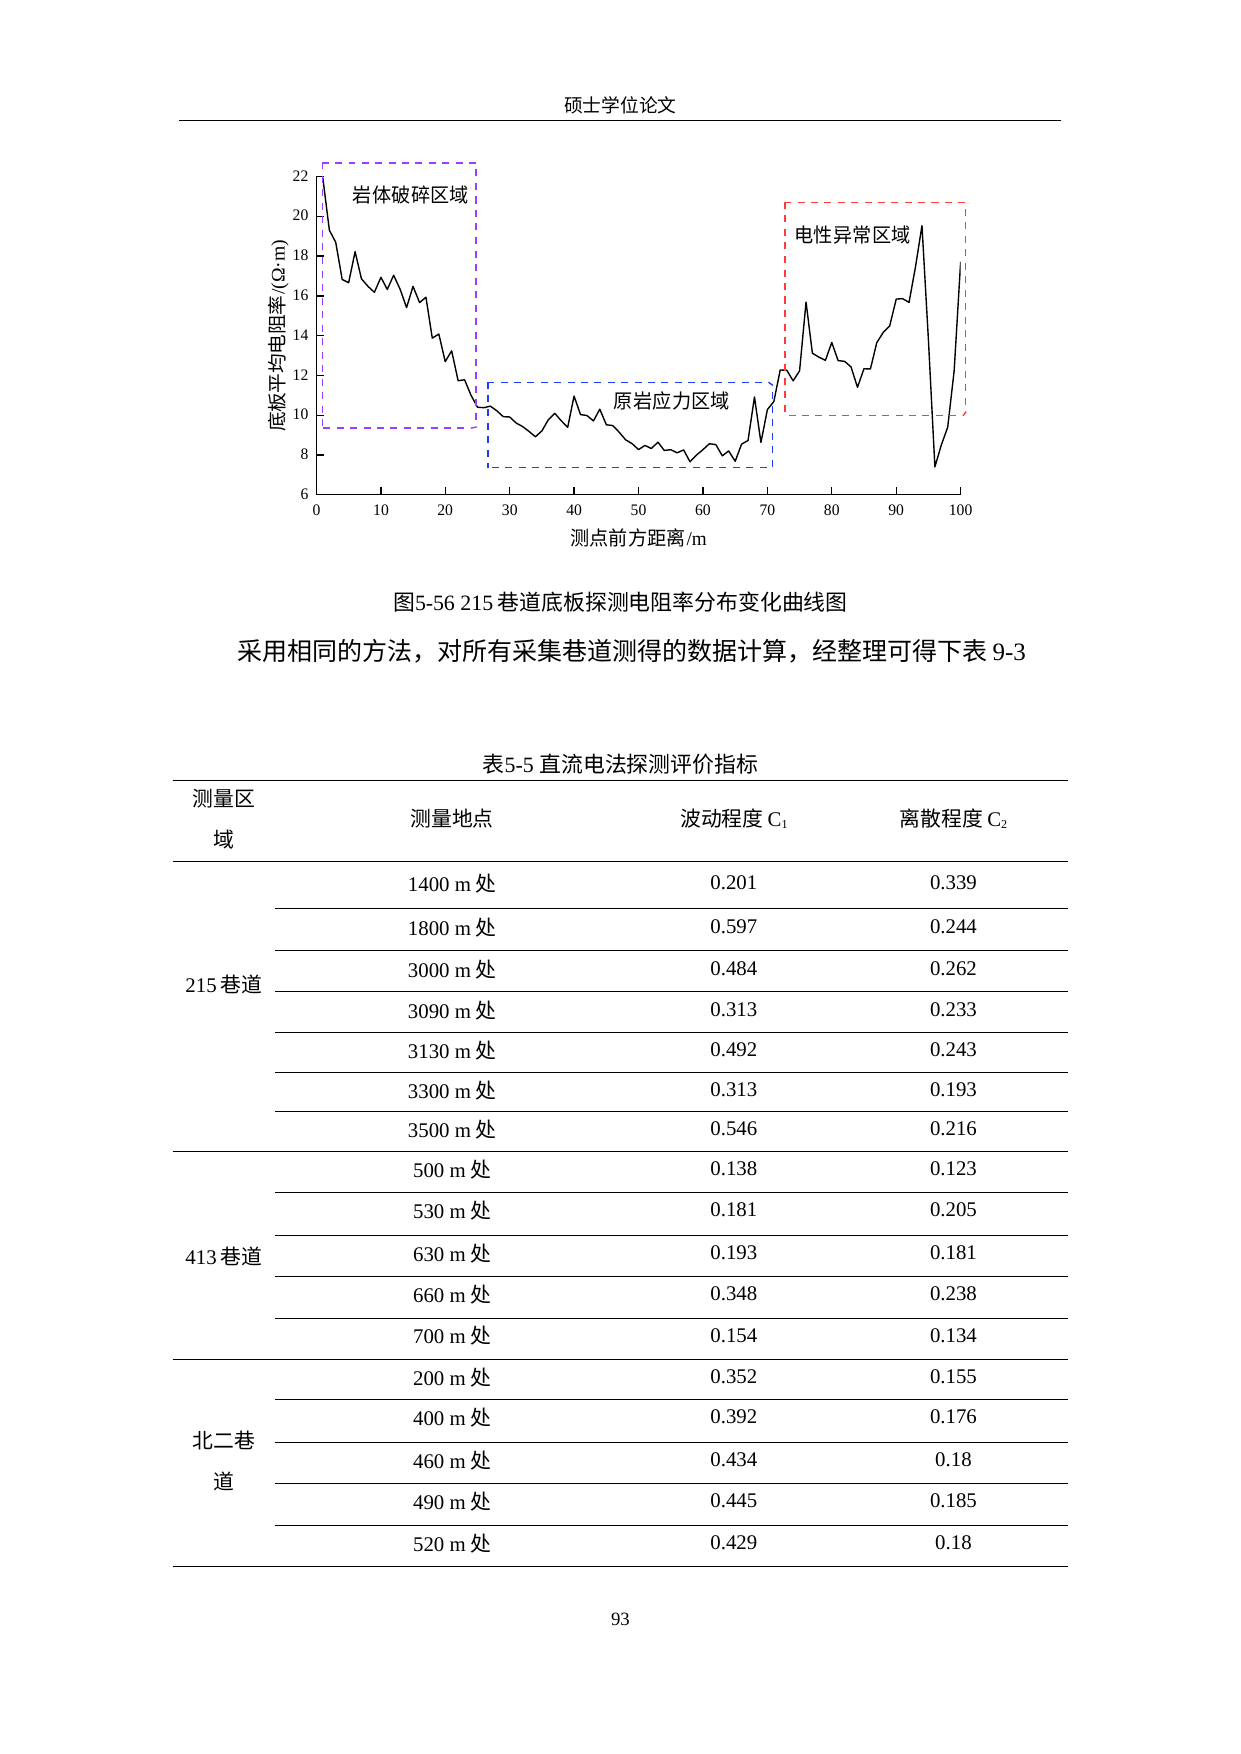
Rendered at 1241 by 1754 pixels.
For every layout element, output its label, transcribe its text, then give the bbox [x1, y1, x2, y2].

table_cell 0.155 [839, 1360, 1068, 1399]
table_cell 0.238 [839, 1277, 1068, 1317]
text 采用相同的方法，对所有采集巷道测得的数据计算，经整理可得下表9-3 [187, 617, 1053, 682]
table_cell 0.18 [839, 1443, 1068, 1483]
table_header 离散程度C2 [839, 781, 1068, 861]
table_cell 630 m处 [275, 1236, 629, 1276]
table_cell 0.492 [629, 1033, 838, 1072]
table_cell 0.597 [629, 909, 838, 950]
table_cell 0.193 [839, 1073, 1068, 1111]
table_cell 1800 m处 [275, 909, 629, 950]
table_cell 520 m处 [275, 1526, 629, 1566]
table_cell 0.181 [629, 1193, 838, 1234]
table_cell 0.348 [629, 1277, 838, 1317]
table_header 测量地点 [275, 781, 629, 861]
table_cell 0.392 [629, 1400, 838, 1442]
table_cell 0.244 [839, 909, 1068, 950]
table_cell 530 m处 [275, 1193, 629, 1234]
table_cell 0.193 [629, 1236, 838, 1276]
table_cell 3000 m处 [275, 951, 629, 991]
table_cell 0.138 [629, 1152, 838, 1192]
table_cell 490 m处 [275, 1484, 629, 1525]
table_cell 0.434 [629, 1443, 838, 1483]
table_cell 0.176 [839, 1400, 1068, 1442]
table_cell 0.18 [839, 1526, 1068, 1566]
table_cell 200 m处 [275, 1360, 629, 1399]
table_cell 0.185 [839, 1484, 1068, 1525]
table_cell 0.134 [839, 1319, 1068, 1359]
table_cell 3500 m处 [275, 1112, 629, 1151]
table_cell 413巷道 [173, 1152, 275, 1359]
table_cell 460 m处 [275, 1443, 629, 1483]
table_cell 0.429 [629, 1526, 838, 1566]
table_cell 0.339 [839, 862, 1068, 908]
table_cell 0.205 [839, 1193, 1068, 1234]
table_cell 0.233 [839, 992, 1068, 1032]
text 表5-5 直流电法探测评价指标 [187, 747, 1053, 779]
table_cell 0.313 [629, 992, 838, 1032]
table_cell 0.262 [839, 951, 1068, 991]
table_header 波动程度C1 [629, 781, 838, 861]
table_cell 0.243 [839, 1033, 1068, 1072]
table_cell 400 m处 [275, 1400, 629, 1442]
table_cell 1400 m处 [275, 862, 629, 908]
table_cell 3300 m处 [275, 1073, 629, 1111]
table_cell 0.313 [629, 1073, 838, 1111]
table_cell 0.352 [629, 1360, 838, 1399]
table_cell 0.181 [839, 1236, 1068, 1276]
table_cell 500 m处 [275, 1152, 629, 1192]
table_cell 660 m处 [275, 1277, 629, 1317]
table_cell 215巷道 [173, 862, 275, 1151]
table_cell 3130 m处 [275, 1033, 629, 1072]
table_cell 0.546 [629, 1112, 838, 1151]
table_cell 0.154 [629, 1319, 838, 1359]
table_cell 3090 m处 [275, 992, 629, 1032]
table_cell 0.216 [839, 1112, 1068, 1151]
table_cell 北二巷道 [173, 1360, 275, 1566]
table_cell 700 m处 [275, 1319, 629, 1359]
table_cell 0.484 [629, 951, 838, 991]
table_cell 0.201 [629, 862, 838, 908]
table_header 测量区域 [173, 781, 275, 861]
table_cell 0.123 [839, 1152, 1068, 1192]
table_cell 0.445 [629, 1484, 838, 1525]
